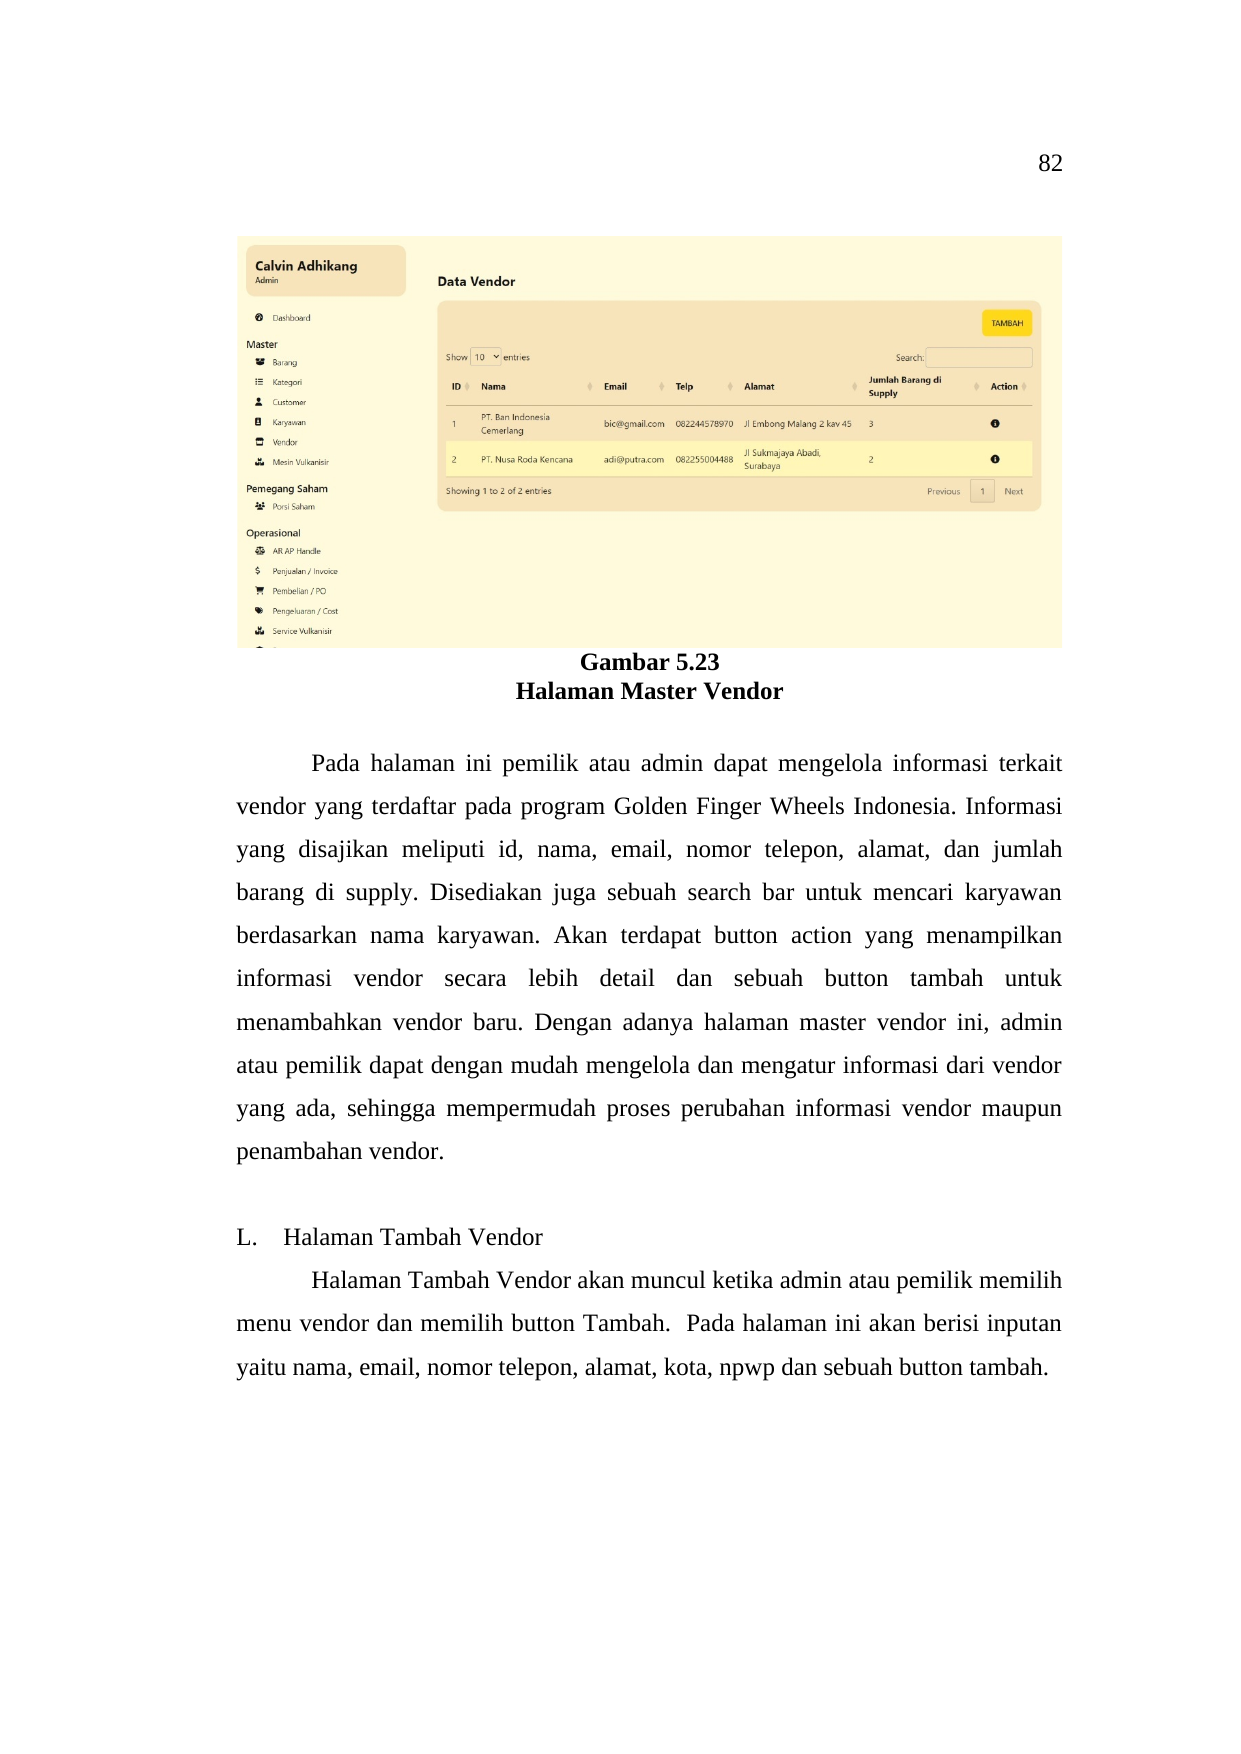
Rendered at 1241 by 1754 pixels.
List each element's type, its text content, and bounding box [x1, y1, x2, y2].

picture [237, 236, 1063, 648]
list Halaman Tambah Vendor [236, 1222, 1063, 1251]
text Halaman Master Vendor [236, 676, 1063, 705]
text Pada halaman ini pemilik atau admin dapat mengelola informasi terkait vendor yang terdaftar pada program Golden Finger Wheels Indonesia. Informasi yang disajikan meliputi id, nama, email, nomor telepon, alamat, dan jumlah barang di supply. Disediakan juga sebuah search bar untuk mencari karyawan berdasarkan nama karyawan. Akan terdapat button action yang menampilkan informasi vendor secara lebih detail dan sebuah button tambah untuk menambahkan vendor baru. Dengan adanya halaman master vendor ini, admin atau pemilik dapat dengan mudah mengelola dan mengatur informasi dari vendor yang ada, sehingga mempermudah proses perubahan informasi vendor maupun penambahan vendor. [236, 748, 1063, 1165]
text Halaman Tambah Vendor akan muncul ketika admin atau pemilik memilih menu vendor dan memilih button Tambah. Pada halaman ini akan berisi inputan yaitu nama, email, nomor telepon, alamat, kota, npwp dan sebuah button tambah. [236, 1265, 1063, 1380]
text Gambar 5.23 [236, 647, 1063, 676]
